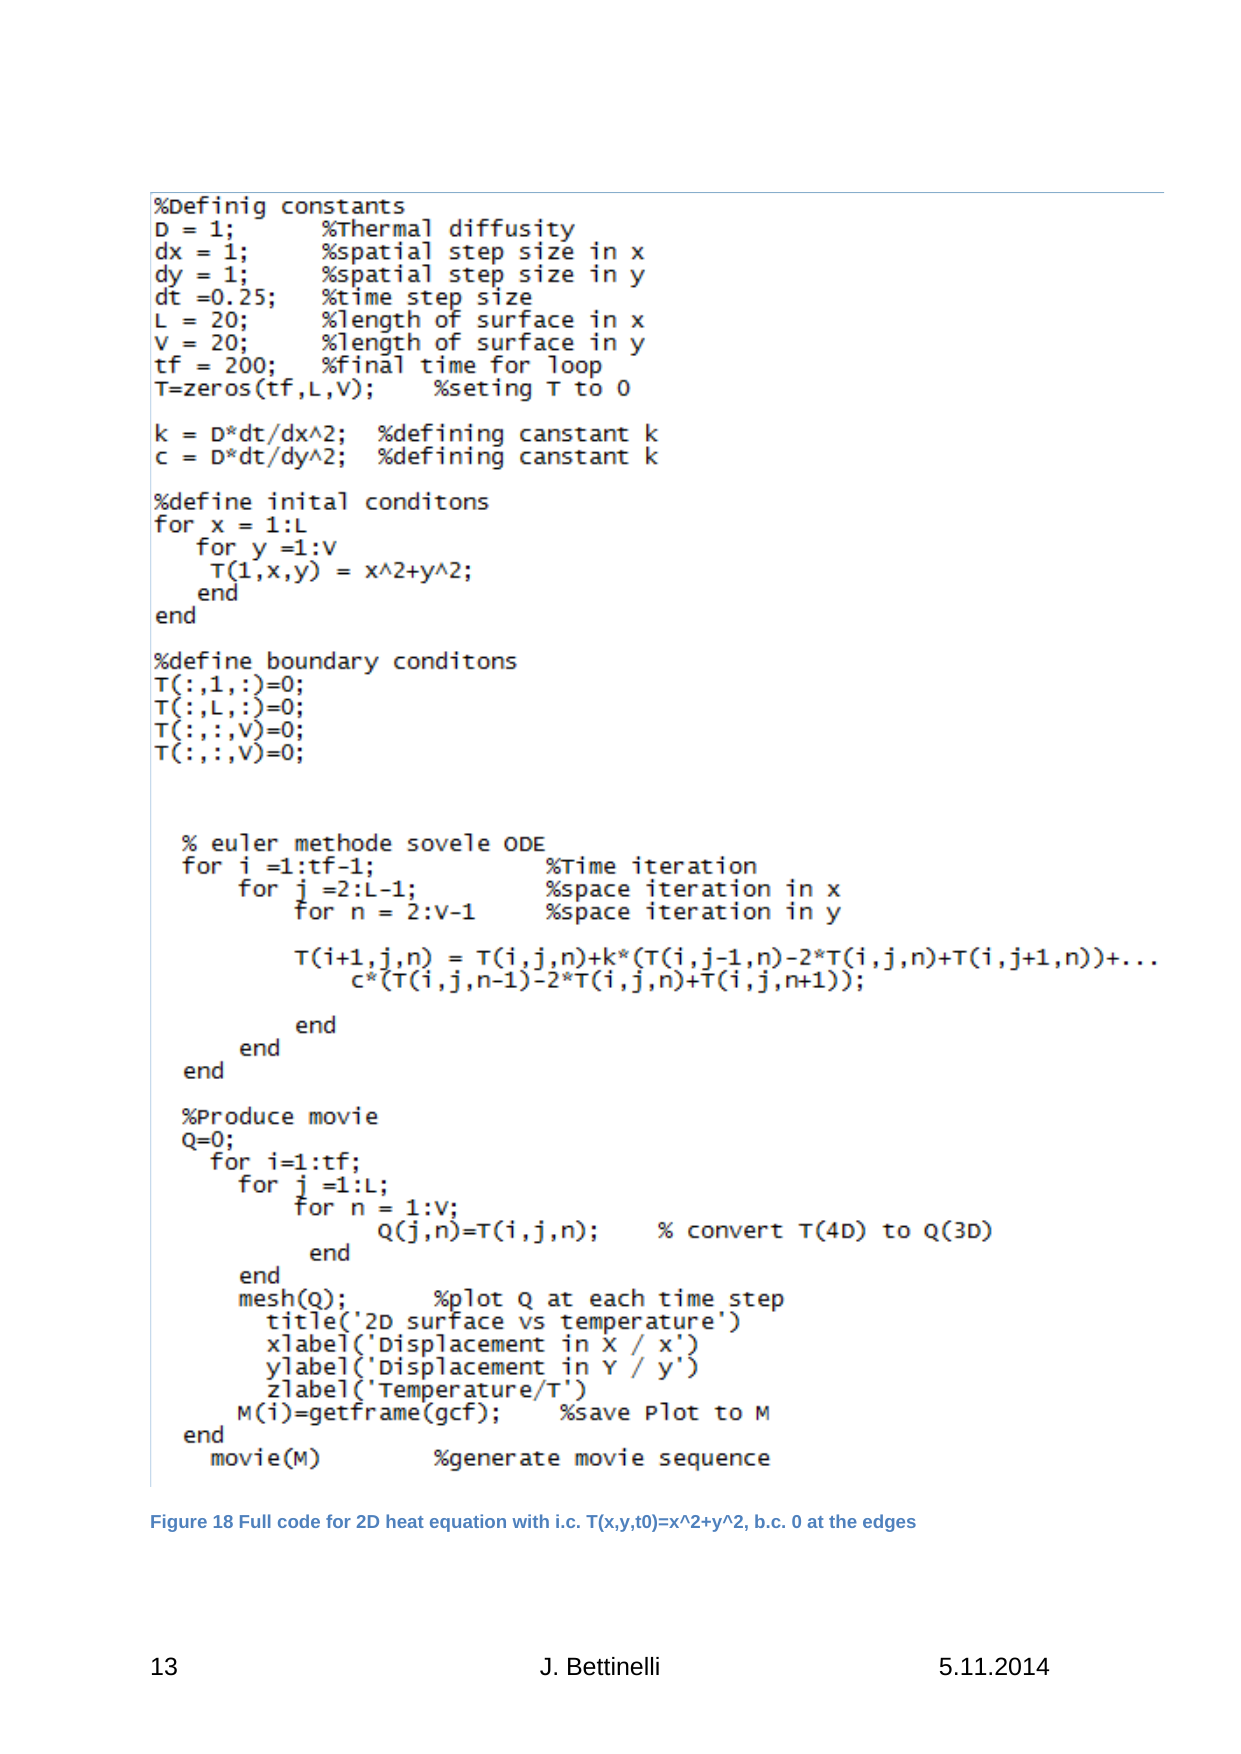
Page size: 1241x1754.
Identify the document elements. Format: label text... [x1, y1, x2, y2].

picture [150, 192, 1165, 1487]
text Figure 18 Full code for 2D heat equation with i.c. T(x,y,t0)=x^2+y^2, b.c. 0 at the edges [150, 1511, 1090, 1533]
